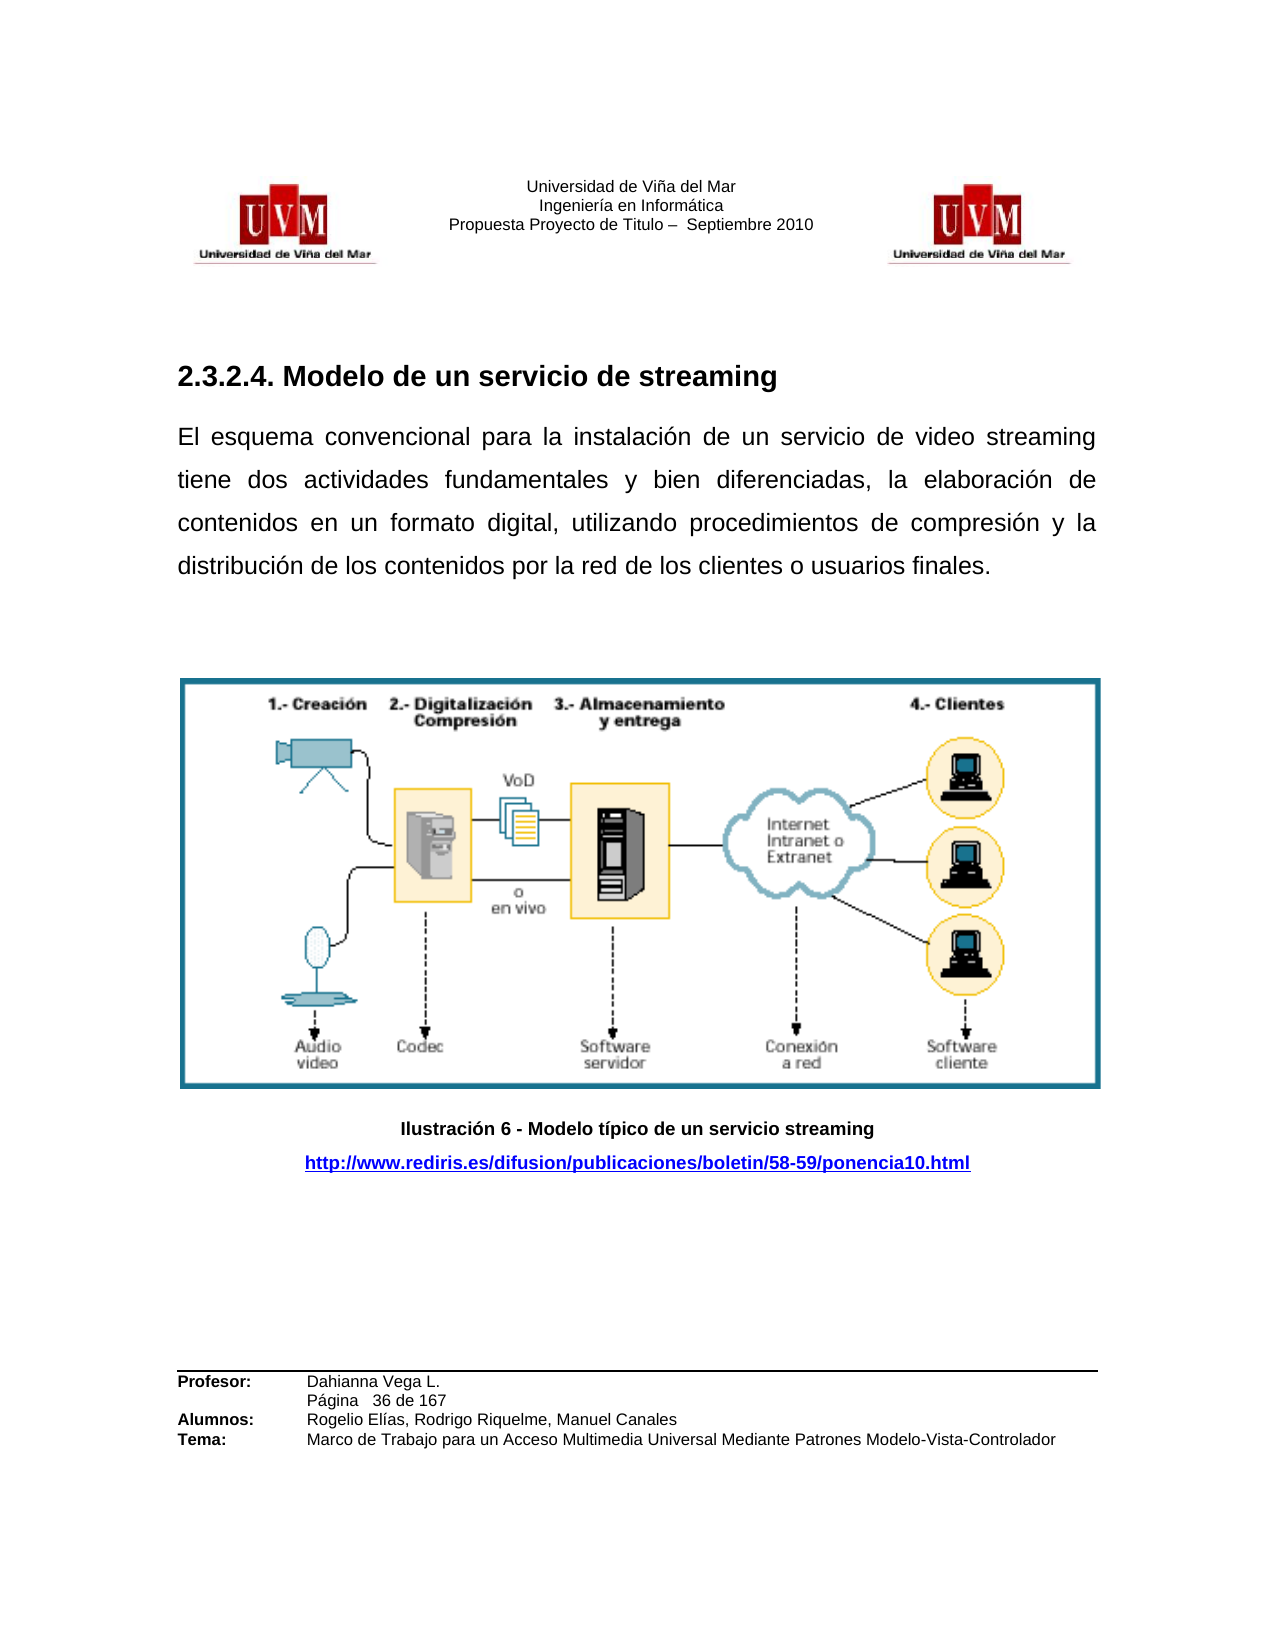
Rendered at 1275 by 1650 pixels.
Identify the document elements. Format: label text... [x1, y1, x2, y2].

picture [871, 176, 1084, 267]
text Ilustración 6 - Modelo típico de un servicio streaming [177, 1118, 1098, 1139]
picture [177, 176, 390, 267]
text http://www.rediris.es/difusion/publicaciones/boletin/58-59/ponencia10.html [177, 1152, 1098, 1173]
subtitle 2.3.2.4. Modelo de un servicio de streaming [177, 359, 1098, 392]
picture [180, 678, 1101, 1089]
text El esquema convencional para la instalación de un servicio de video streaming tiene dos actividades fundamentales y bien diferenciadas, la elaboración de contenidos en un formato digital, utilizando procedimientos de compresión y la distribución de los contenidos por la red de los clientes o usuarios finales. [177, 422, 1098, 580]
